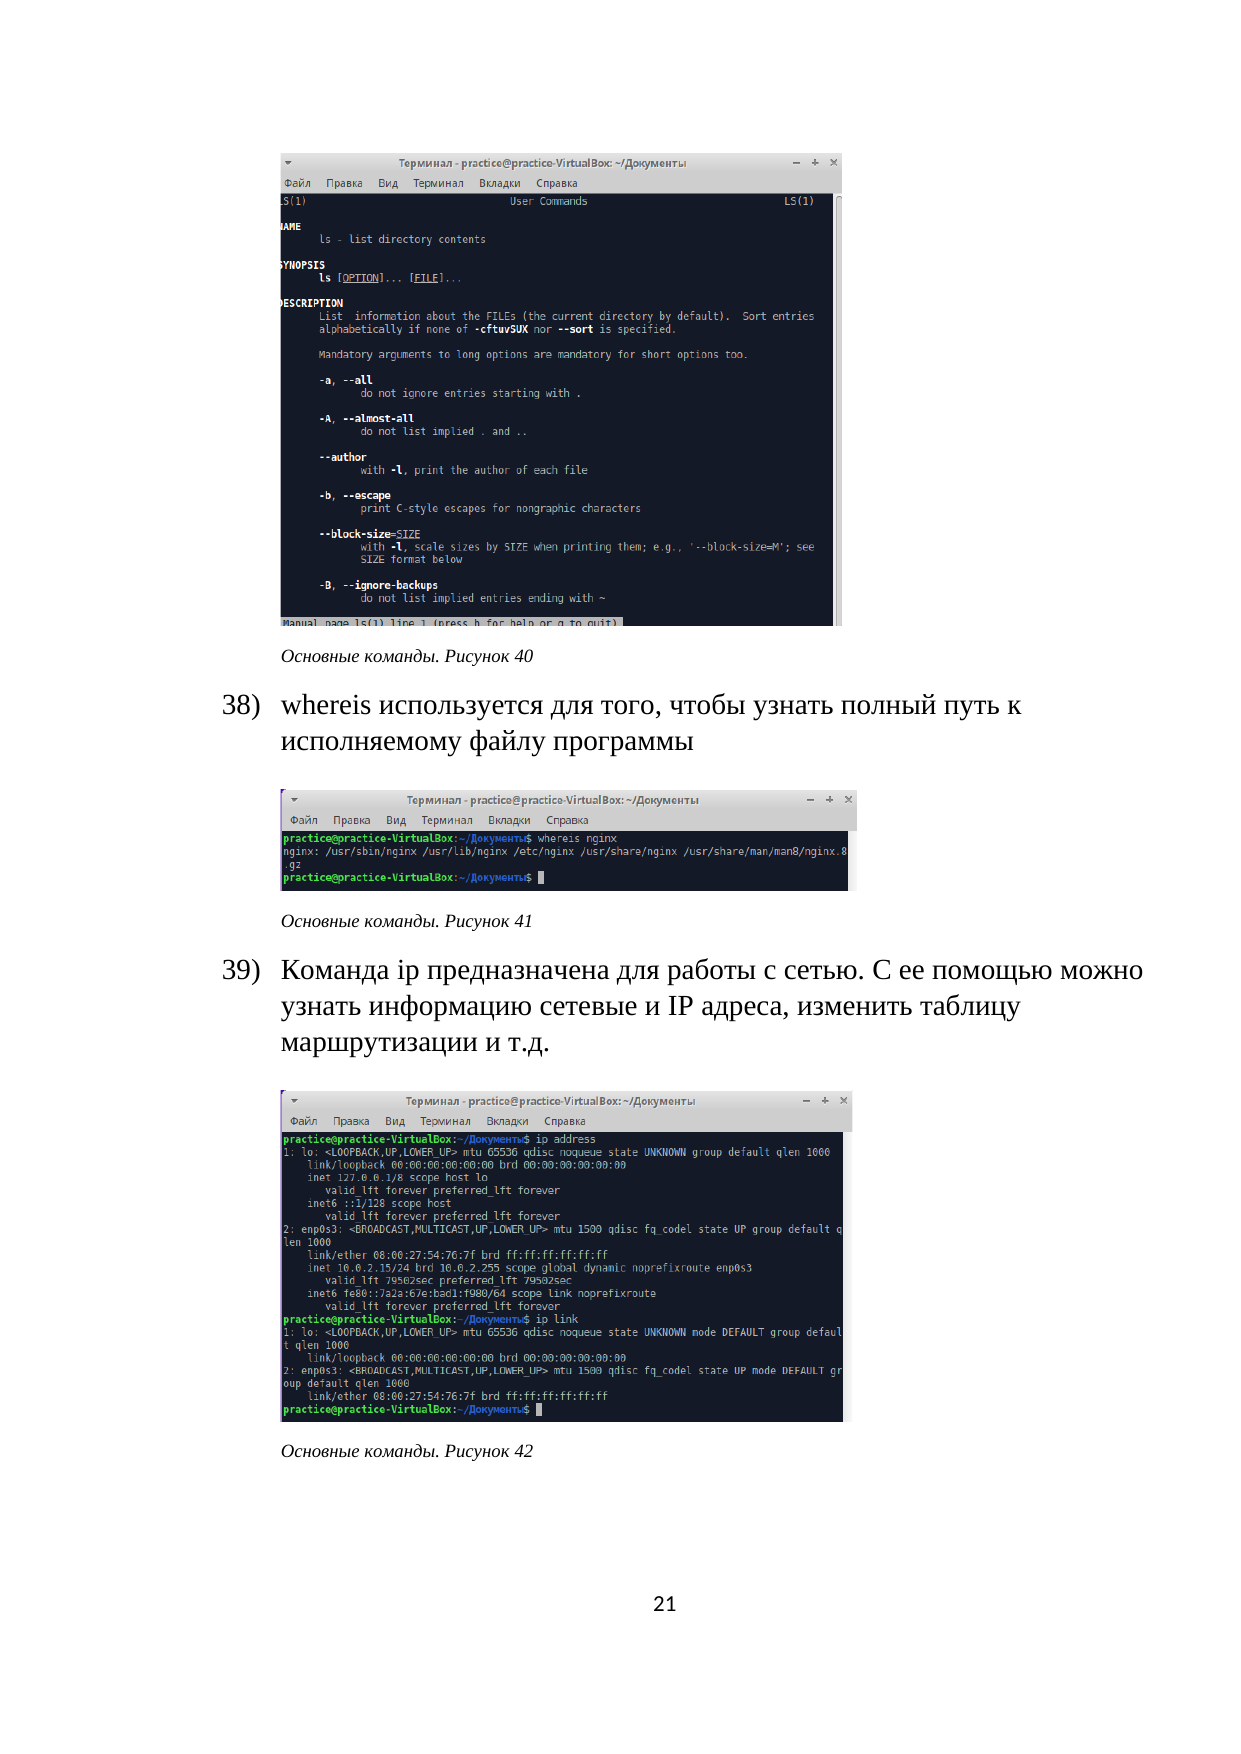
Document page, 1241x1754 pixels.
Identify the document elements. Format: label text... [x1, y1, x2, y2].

text Основные команды. Рисунок 42 [177, 1440, 1152, 1483]
picture [280, 1090, 853, 1422]
list Команда ip предназначена для работы с сетью. С ее помощью можно узнать информацию сетевые и IP адреса, изменить таблицу маршрутизации и т.д. [222, 952, 1152, 1088]
picture [280, 153, 842, 626]
list whereis используется для того, чтобы узнать полный путь к исполняемому файлу программы [222, 687, 1152, 787]
picture [280, 789, 857, 891]
text Основные команды. Рисунок 41 [177, 909, 1152, 931]
text Основные команды. Рисунок 40 [177, 644, 1152, 666]
